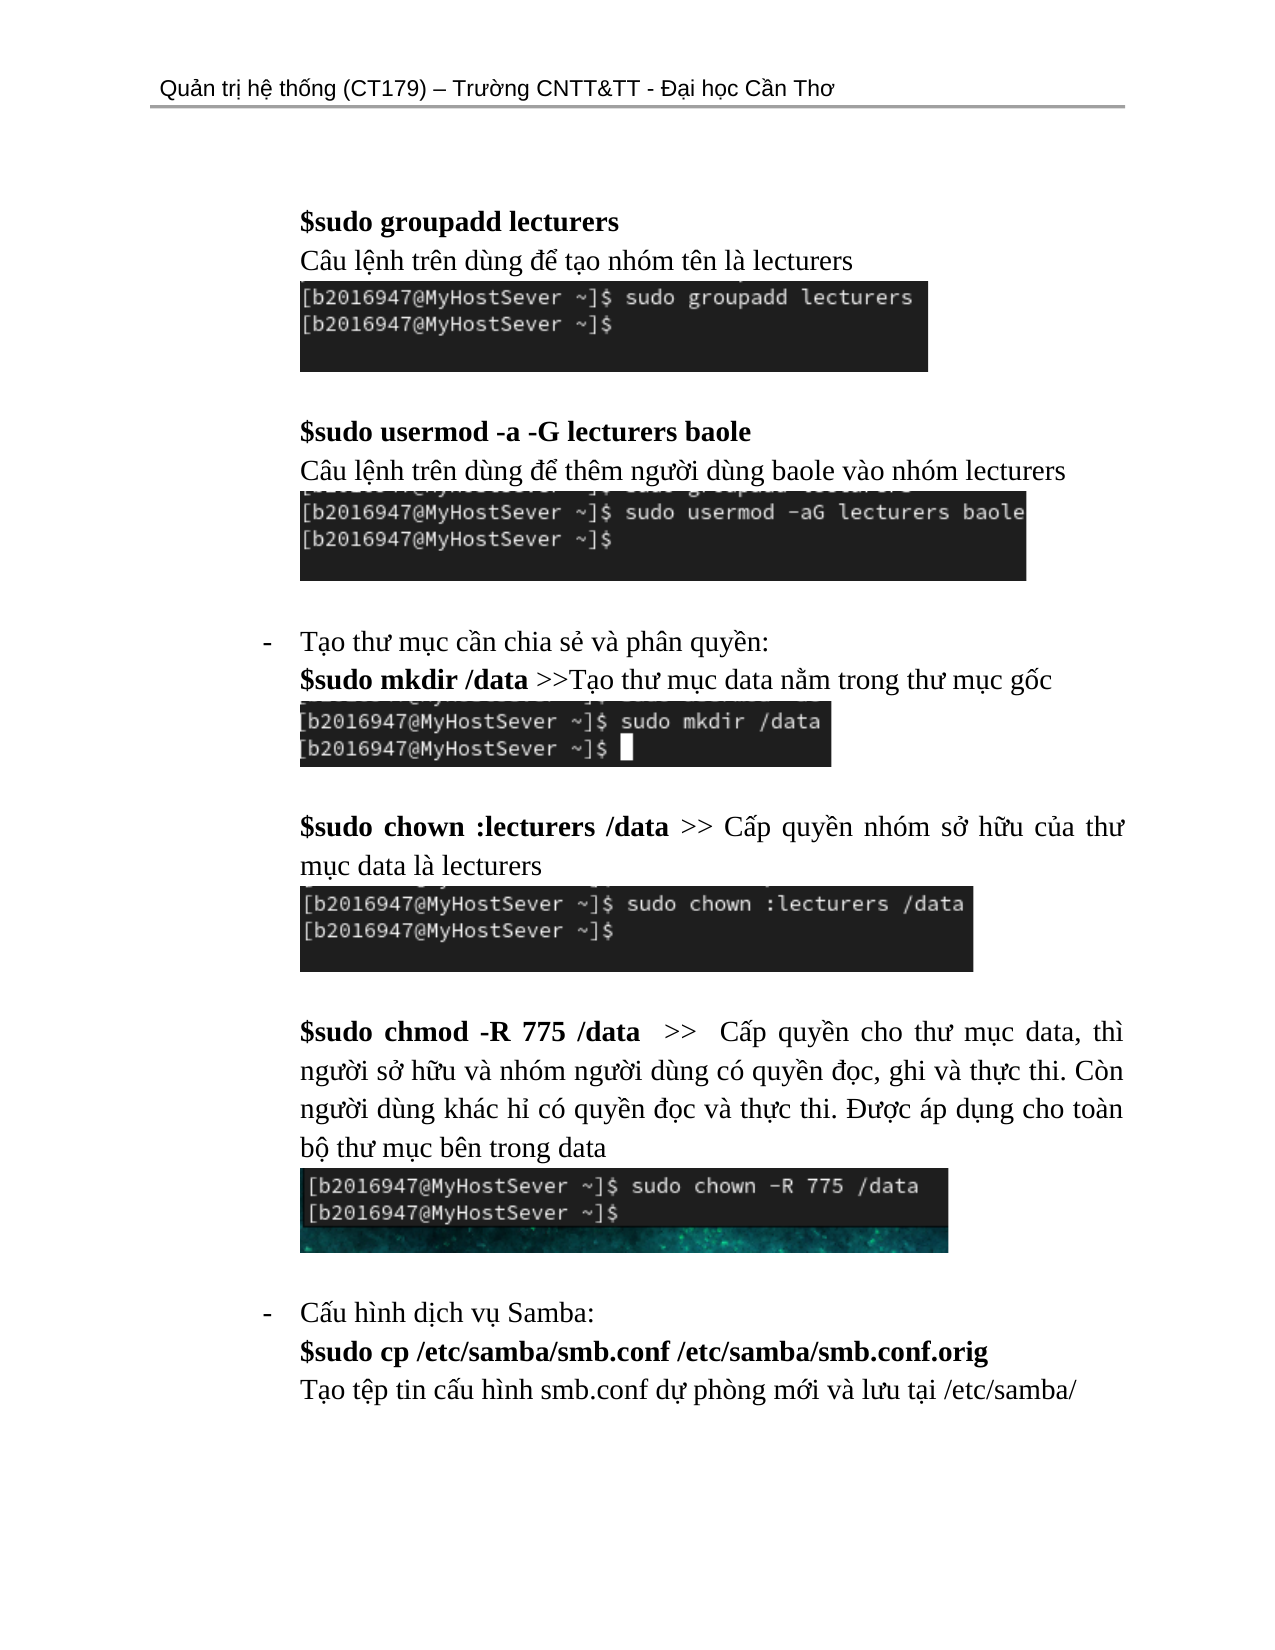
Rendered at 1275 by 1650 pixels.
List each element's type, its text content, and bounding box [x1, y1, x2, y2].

list Tạo thư mục cần chia sẻ và phân quyền: [262, 624, 1125, 657]
text $sudo mkdir /data >>Tạo thư mục data nằm trong thư mục gốc [300, 662, 1125, 696]
text $sudo cp /etc/samba/smb.conf /etc/samba/smb.conf.orig [300, 1334, 1125, 1367]
picture [300, 701, 832, 767]
text Câu lệnh trên dùng để thêm người dùng baole vào nhóm lecturers [150, 453, 1125, 486]
text $sudo chown :lecturers /data >> Cấp quyền nhóm sở hữu của thư mục data là lecturers [300, 809, 1125, 881]
picture [300, 281, 929, 372]
picture [300, 1168, 949, 1253]
text Tạo tệp tin cấu hình smb.conf dự phòng mới và lưu tại /etc/samba/ [300, 1372, 1125, 1406]
text $sudo usermod -a -G lecturers baole [300, 414, 1125, 448]
list Cấu hình dịch vụ Samba: [262, 1295, 1125, 1329]
picture [300, 491, 1027, 581]
text Câu lệnh trên dùng để tạo nhóm tên là lecturers [300, 243, 1125, 276]
text $sudo chmod -R 775 /data >> Cấp quyền cho thư mục data, thì người sở hữu và nhóm người dùng có quyền đọc, ghi và thực thi. Còn người dùng khác hỉ có quyền đọc và thực thi. Được áp dụng cho toàn bộ thư mục bên trong data [300, 1014, 1125, 1164]
text $sudo groupadd lecturers [300, 204, 1125, 238]
picture [300, 886, 974, 972]
